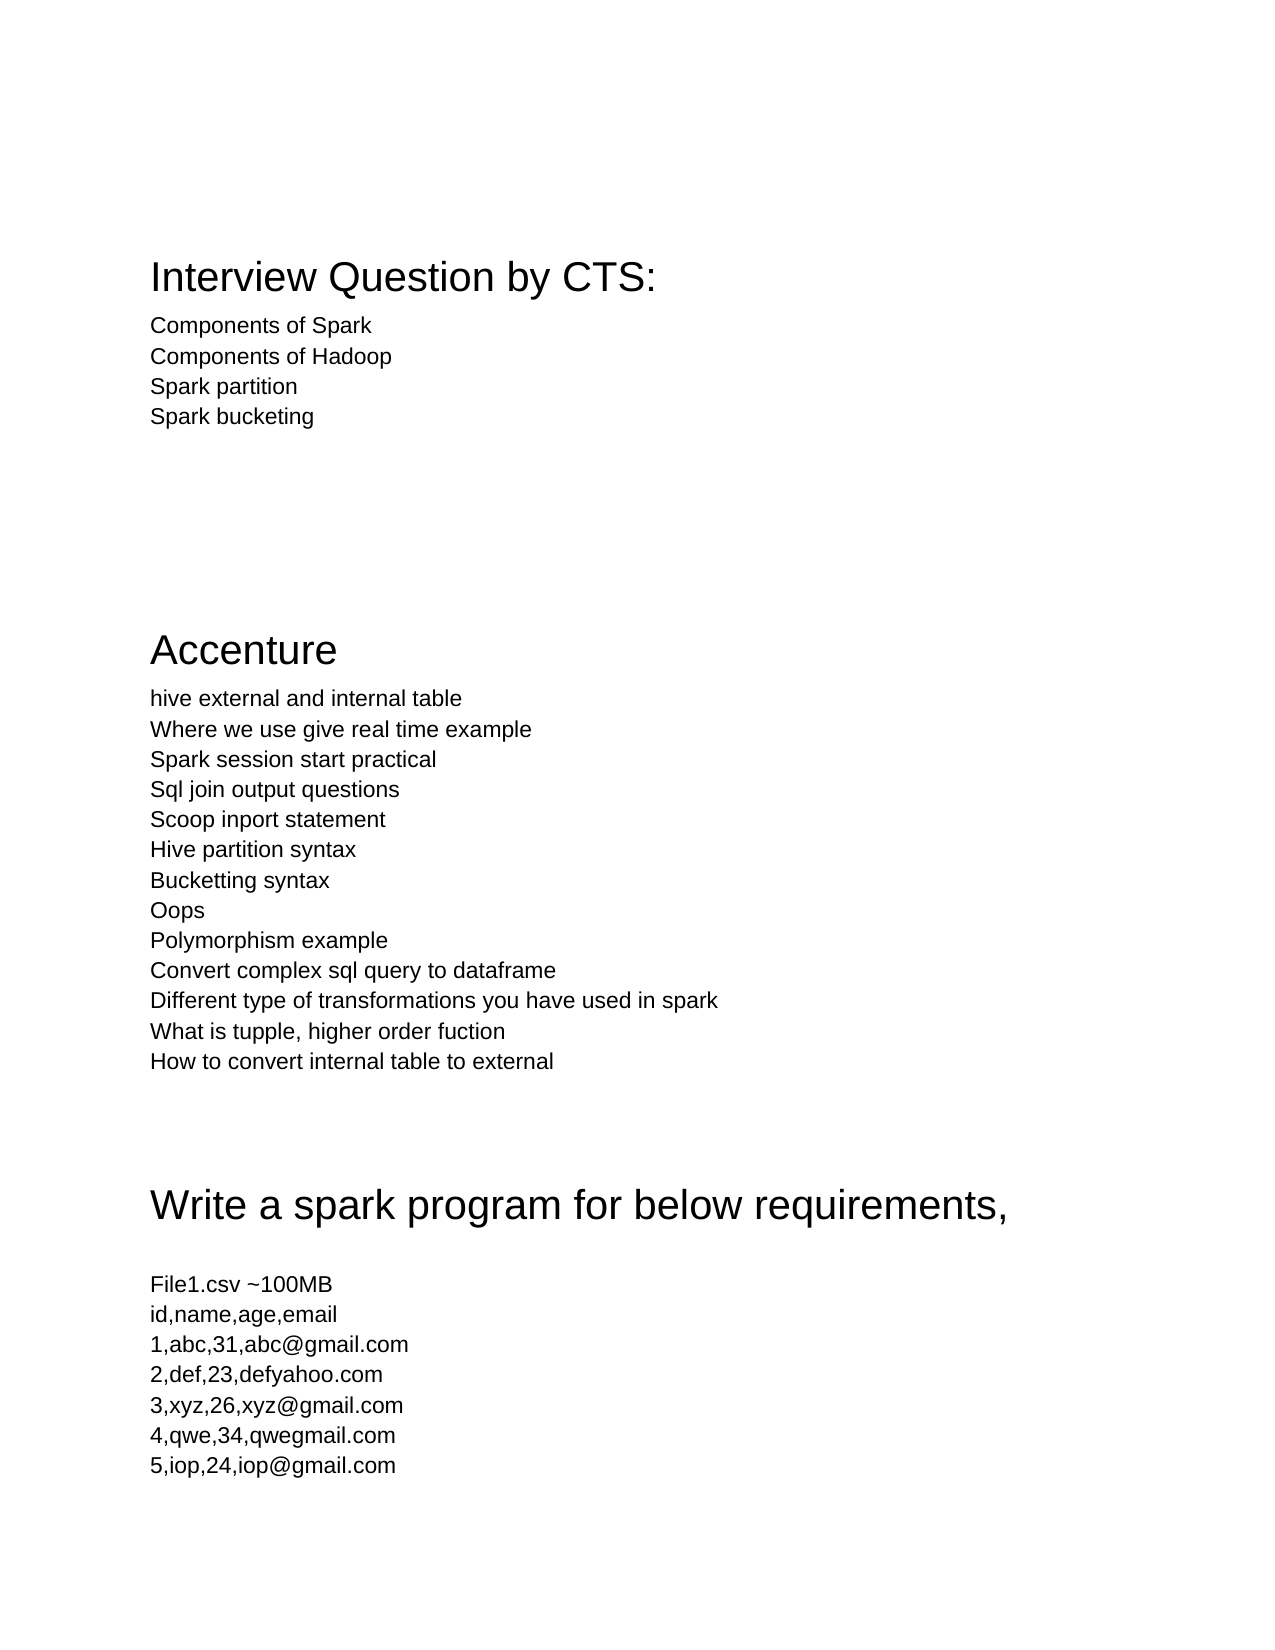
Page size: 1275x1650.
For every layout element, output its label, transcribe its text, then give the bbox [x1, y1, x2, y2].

text File1.csv ~100MB [150, 1271, 1125, 1297]
text hive external and internal table [150, 685, 1125, 712]
text 5,iop,24,iop@gmail.com [150, 1452, 1125, 1478]
text Different type of transformations you have used in spark [150, 987, 1125, 1014]
text Components of Spark [150, 312, 1125, 339]
text Polymorphism example [150, 927, 1125, 953]
text 3,xyz,26,xyz@gmail.com [150, 1392, 1125, 1418]
text Components of Hadoop [150, 343, 1125, 369]
text Sql join output questions [150, 776, 1125, 802]
text Hive partition syntax [150, 836, 1125, 863]
text Spark session start practical [150, 746, 1125, 772]
text What is tupple, higher order fuction [150, 1018, 1125, 1044]
subtitle Interview Question by CTS: [150, 252, 1125, 300]
text 1,abc,31,abc@gmail.com [150, 1331, 1125, 1358]
subtitle Accenture [150, 625, 1125, 673]
text Spark bucketing [150, 403, 1125, 429]
text Spark partition [150, 373, 1125, 399]
text Convert complex sql query to dataframe [150, 957, 1125, 984]
text id,name,age,email [150, 1301, 1125, 1327]
text Scoop inport statement [150, 806, 1125, 833]
text Where we use give real time example [150, 716, 1125, 742]
text Bucketting syntax [150, 867, 1125, 893]
text How to convert internal table to external [150, 1048, 1125, 1074]
text 2,def,23,defyahoo.com [150, 1361, 1125, 1388]
text Oops [150, 897, 1125, 923]
text 4,qwe,34,qwegmail.com [150, 1422, 1125, 1448]
subtitle Write a spark program for below requirements, [150, 1180, 1125, 1228]
